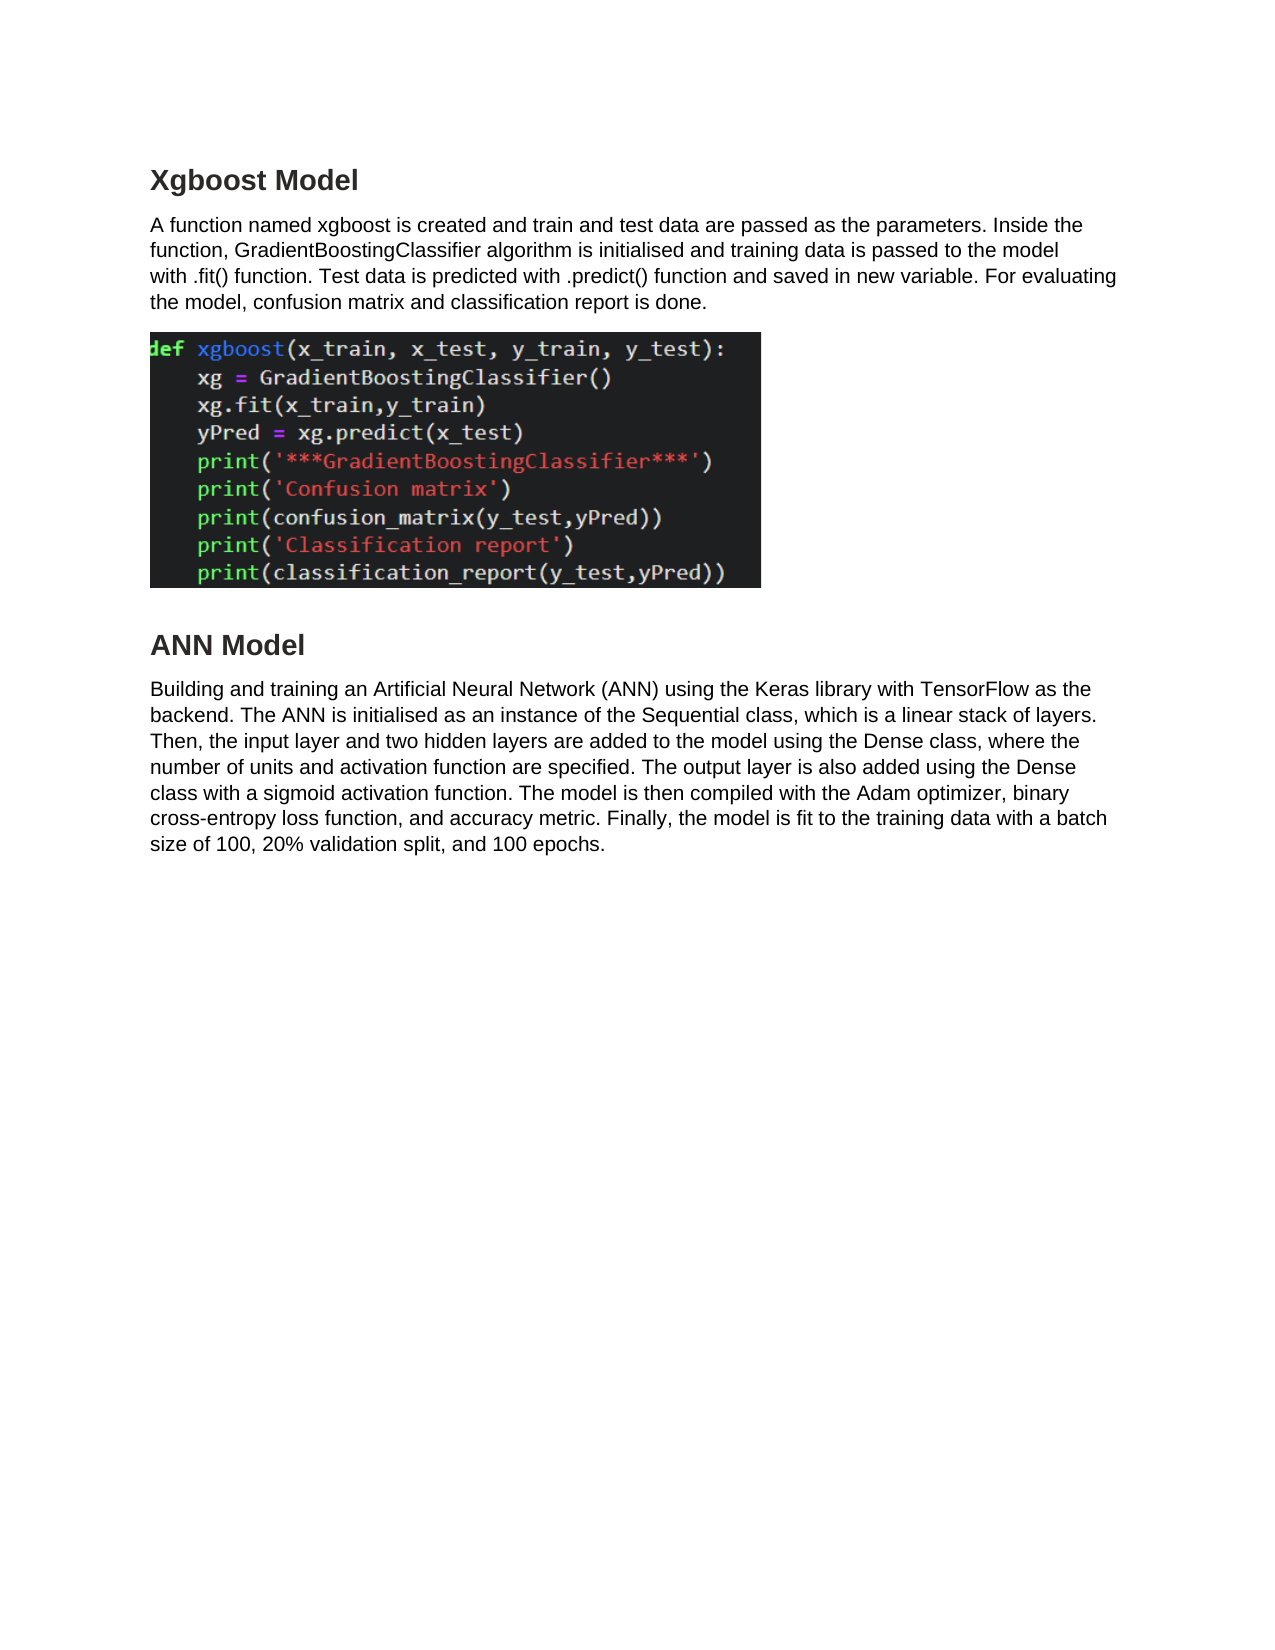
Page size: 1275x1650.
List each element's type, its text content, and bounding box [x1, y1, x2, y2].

text Building and training an Artificial Neural Network (ANN) using the Keras library with TensorFlow as the backend. The ANN is initialised as an instance of the Sequential class, which is a linear stack of layers. Then, the input layer and two hidden layers are added to the model using the Dense class, where the number of units and activation function are specified. The output layer is also added using the Dense class with a sigmoid activation function. The model is then compiled with the Adam optimizer, binary cross-entropy loss function, and accuracy metric. Finally, the model is fit to the training data with a batch size of 100, 20% validation split, and 100 epochs. [150, 677, 1125, 856]
text A function named xgboost is created and train and test data are passed as the parameters. Inside the function, GradientBoostingClassifier algorithm is initialised and training data is passed to the model with .fit() function. Test data is predicted with .predict() function and saved in new variable. For evaluating the model, confusion matrix and classification report is done. [150, 212, 1125, 314]
subtitle ANN Model [150, 614, 1125, 661]
subtitle Xgboost Model [150, 150, 1125, 197]
picture [150, 332, 762, 588]
